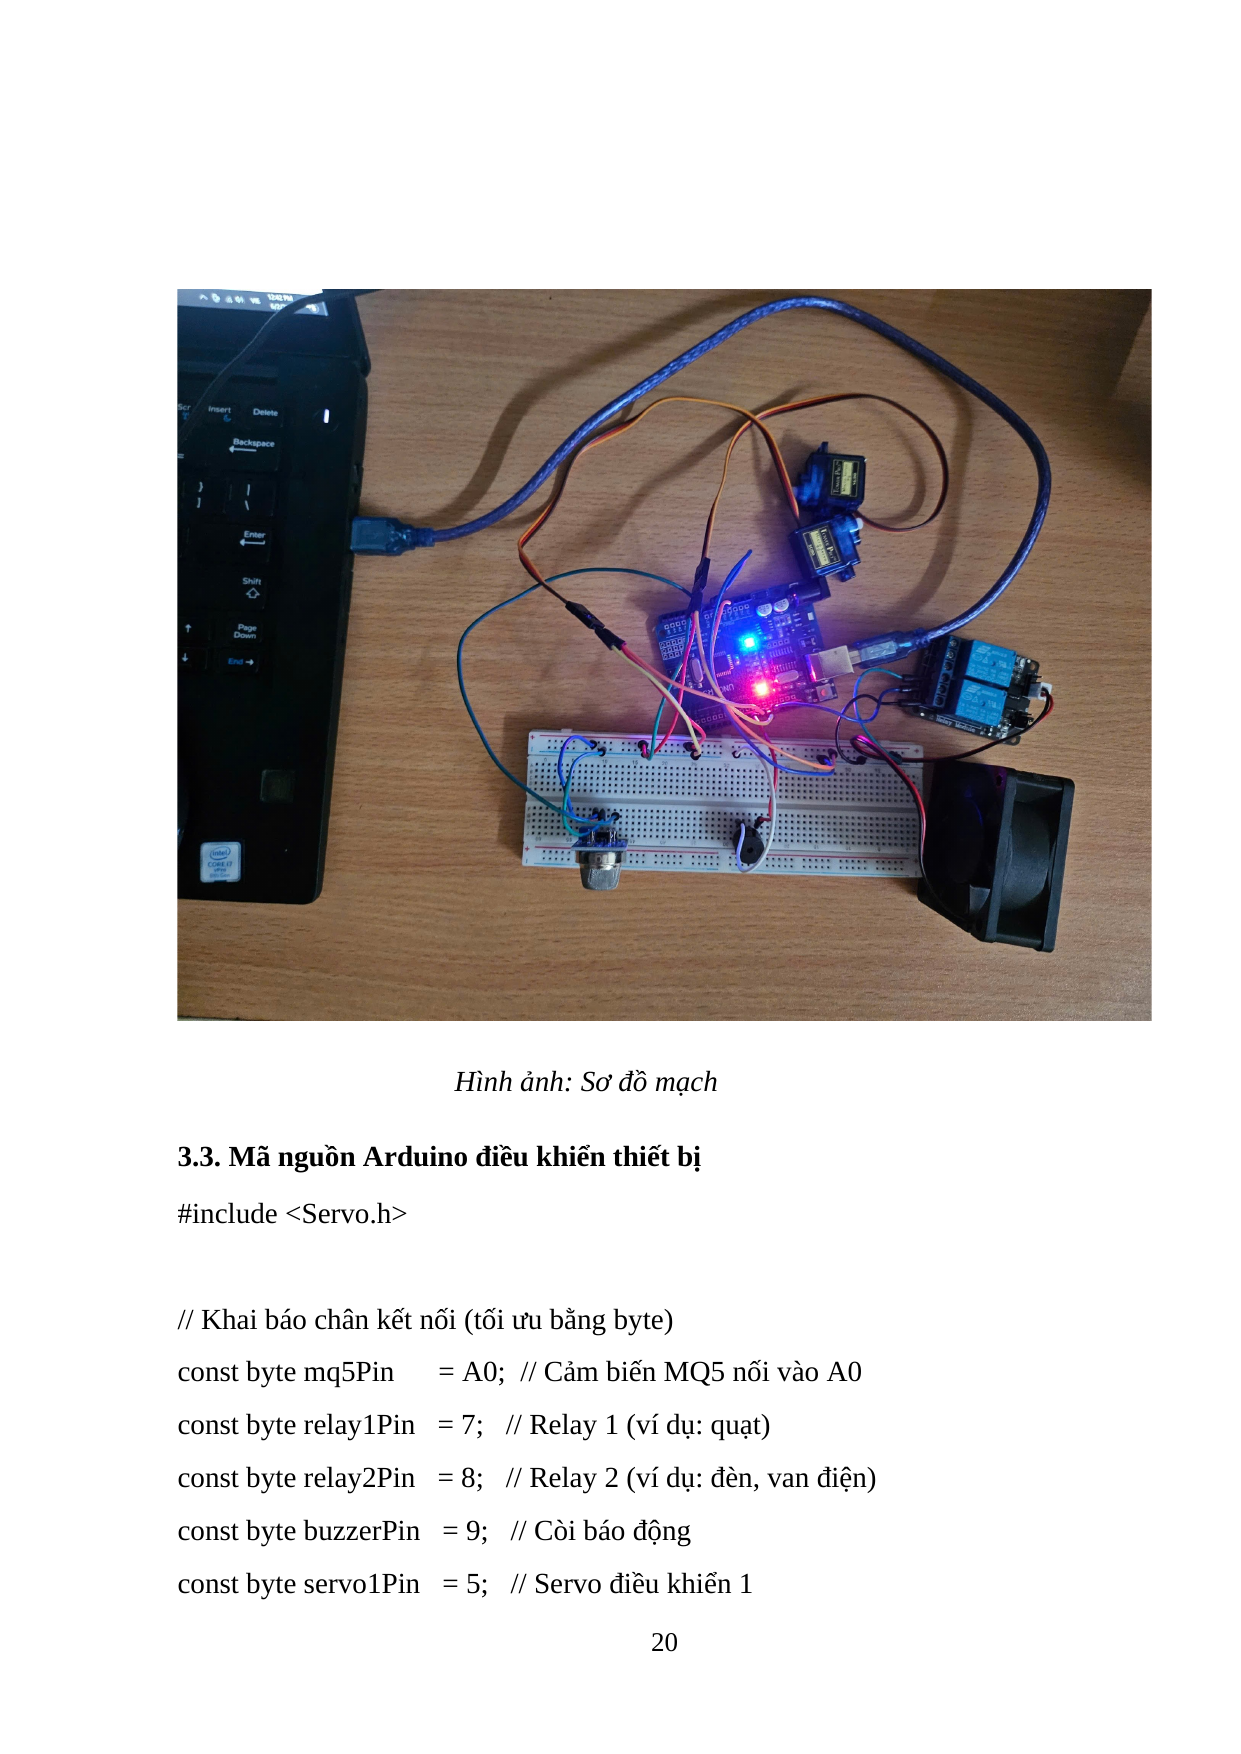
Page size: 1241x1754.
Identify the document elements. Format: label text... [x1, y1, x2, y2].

text // Khai báo chân kết nối (tối ưu bằng byte) [177, 1302, 1152, 1335]
text const byte relay1Pin = 7; // Relay 1 (ví dụ: quạt) [177, 1407, 1152, 1441]
text const byte mq5Pin = A0; // Cảm biến MQ5 nối vào A0 [177, 1354, 1152, 1388]
text Hình ảnh: Sơ đồ mạch [177, 1064, 1152, 1098]
text 3.3. Mã nguồn Arduino điều khiển thiết bị [177, 1139, 1152, 1173]
text const byte relay2Pin = 8; // Relay 2 (ví dụ: đèn, van điện) [177, 1460, 1152, 1494]
text const byte buzzerPin = 9; // Còi báo động [177, 1513, 1152, 1547]
text const byte servo1Pin = 5; // Servo điều khiển 1 [177, 1566, 1152, 1599]
text #include <Servo.h> [177, 1196, 1152, 1230]
picture [177, 289, 1152, 1021]
